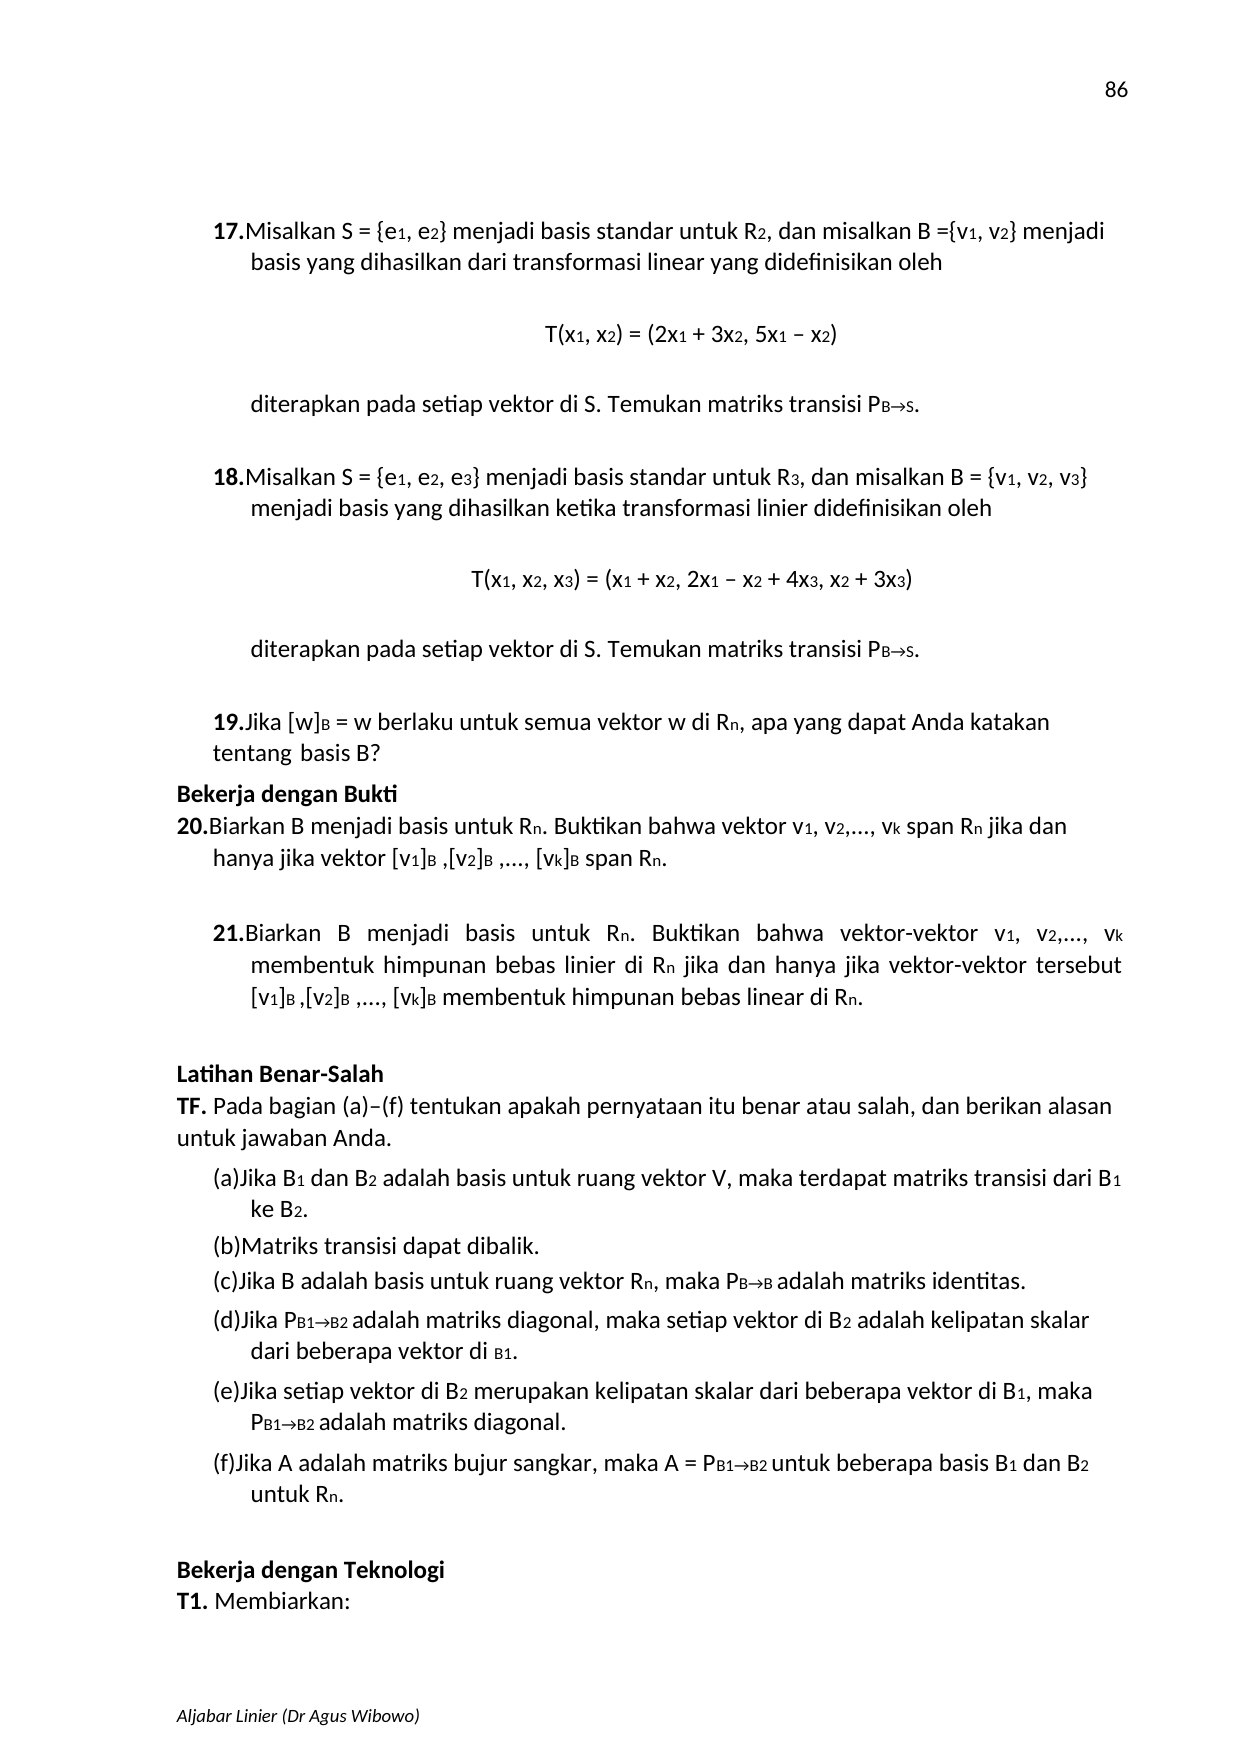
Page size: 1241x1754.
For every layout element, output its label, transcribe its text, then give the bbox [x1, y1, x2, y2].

text T(x1, x2) = (2x1 + 3x2, 5x1 – x2) [150, 322, 837, 347]
text Aljabar Linier (Dr Agus Wibowo) [177, 1707, 1131, 1726]
text 18.Misalkan S = {e1, e2, e3} menjadi basis standar untuk R3, dan misalkan B = {v1, v2, v3} menjadi basis yang dihasilkan ketika transformasi linier didefinisikan oleh [213, 461, 1131, 523]
text 21.Biarkan B menjadi basis untuk Rn. Buktikan bahwa vektor-vektor v1, v2,..., vk membentuk himpunan bebas linier di Rn jika dan hanya jika vektor-vektor tersebut [v1]B ,[v2]B ,..., [vk]B membentuk himpunan bebas linear di Rn. [213, 917, 1123, 1012]
text (e)Jika setiap vektor di B2 merupakan kelipatan skalar dari beberapa vektor di B1, maka PB1→B2 adalah matriks diagonal. [213, 1376, 1131, 1437]
text 19.Jika [w]B = w berlaku untuk semua vektor w di Rn, apa yang dapat Anda katakan tentang basis B? [213, 706, 1131, 768]
text Latihan Benar-Salah TF. Pada bagian (a)–(f) tentukan apakah pernyataan itu benar atau salah, dan berikan alasan untuk jawaban Anda. [177, 1058, 1131, 1152]
text 86 [150, 79, 1128, 102]
text Bekerja dengan Teknologi T1. Membiarkan: [177, 1554, 471, 1616]
text diterapkan pada setiap vektor di S. Temukan matriks transisi PB→S. [250, 392, 1131, 417]
text diterapkan pada setiap vektor di S. Temukan matriks transisi PB→S. [250, 638, 1131, 663]
text T(x1, x2, x3) = (x1 + x2, 2x1 – x2 + 4x3, x2 + 3x3) [150, 567, 913, 592]
text 17.Misalkan S = {e1, e2} menjadi basis standar untuk R2, dan misalkan B ={v1, v2} menjadi basis yang dihasilkan dari transformasi linear yang didefinisikan oleh [213, 215, 1131, 276]
text (c)Jika B adalah basis untuk ruang vektor Rn, maka PB→B adalah matriks identitas. [213, 1268, 1131, 1295]
text (f)Jika A adalah matriks bujur sangkar, maka A = PB1→B2 untuk beberapa basis B1 dan B2 untuk Rn. [213, 1447, 1131, 1508]
text (d)Jika PB1→B2 adalah matriks diagonal, maka setiap vektor di B2 adalah kelipatan skalar dari beberapa vektor di B1. [213, 1304, 1131, 1366]
text (a)Jika B1 dan B2 adalah basis untuk ruang vektor V, maka terdapat matriks transisi dari B1 ke B2. [213, 1163, 1131, 1224]
text Bekerja dengan Bukti 20.Biarkan B menjadi basis untuk Rn. Buktikan bahwa vektor v1, v2,..., vk span Rn jika dan hanya jika vektor [v1]B ,[v2]B ,..., [vk]B span Rn. [177, 778, 1131, 872]
text (b)Matriks transisi dapat dibalik. [213, 1234, 1131, 1259]
